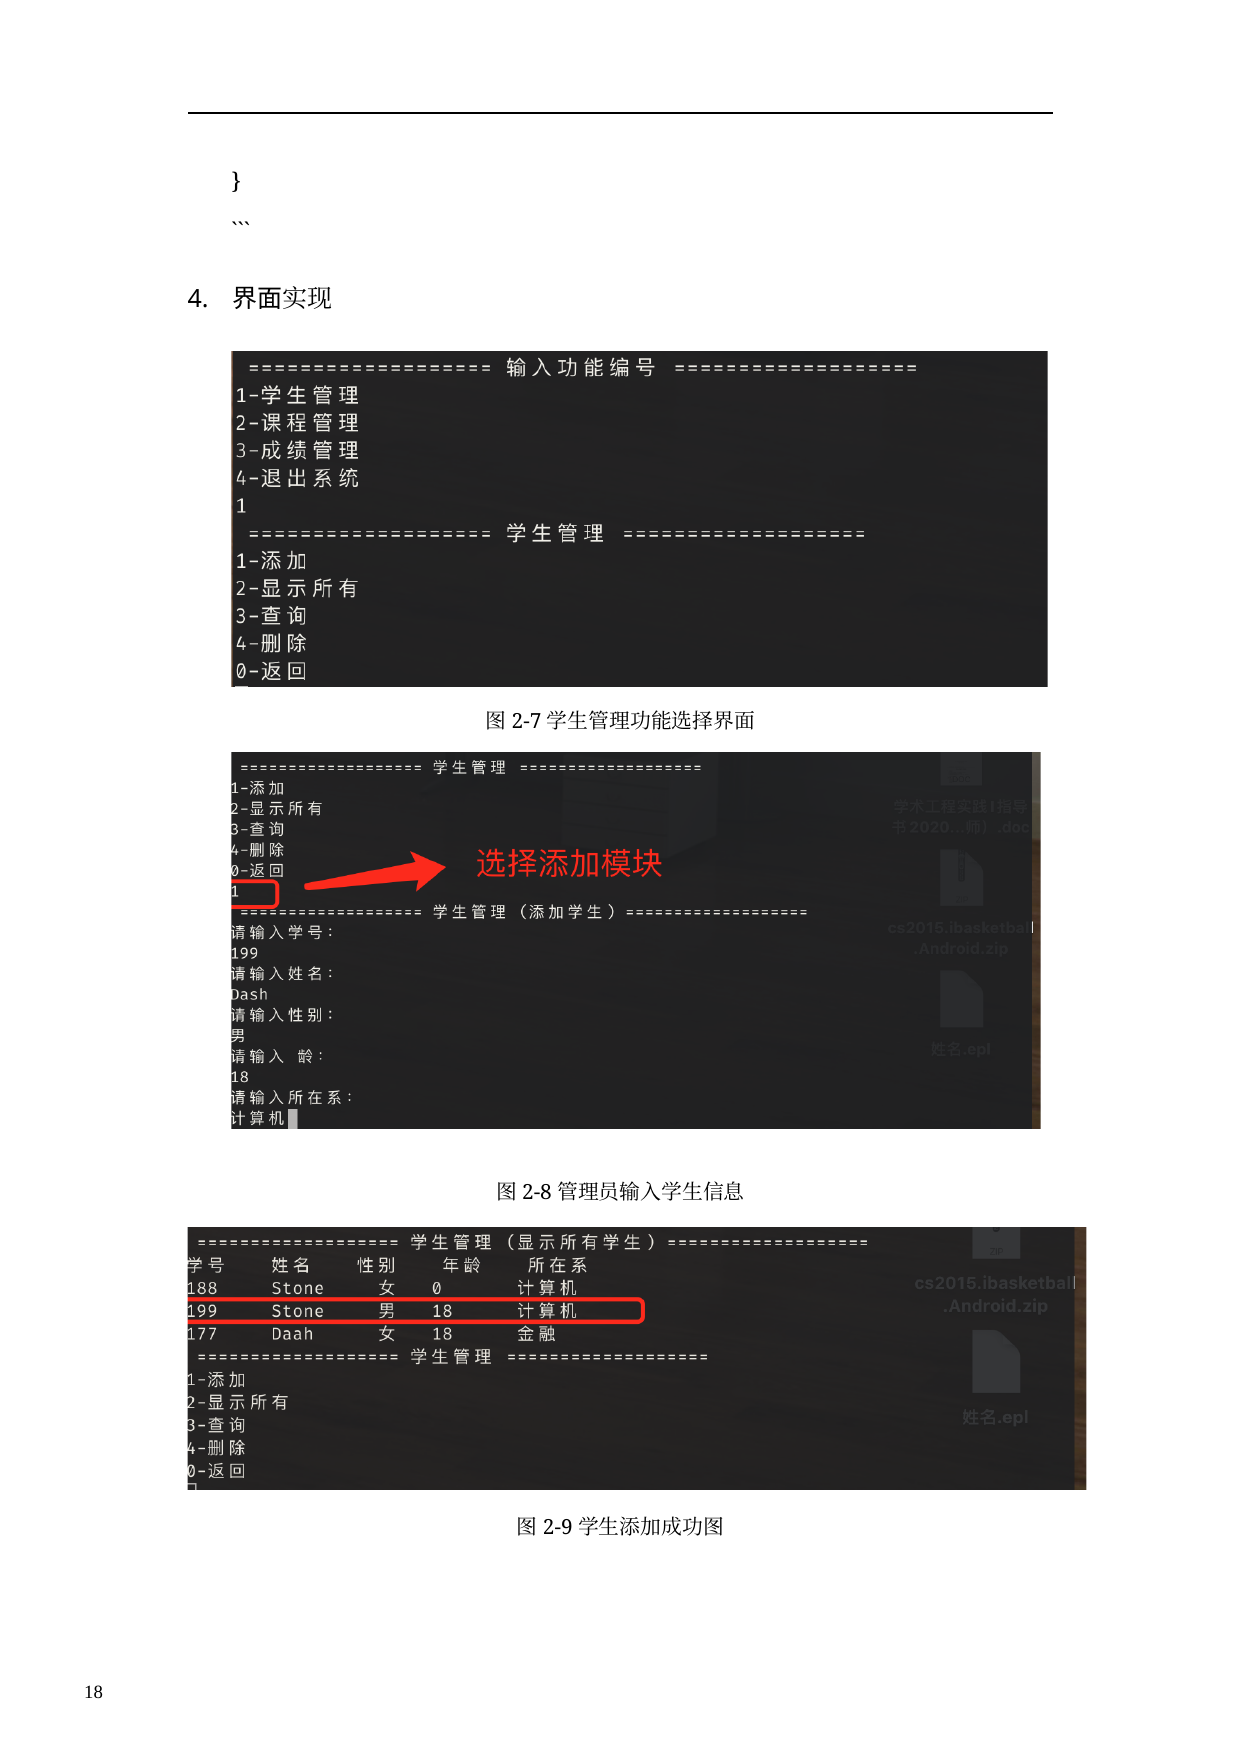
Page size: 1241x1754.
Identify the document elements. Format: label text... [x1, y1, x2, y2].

picture [231, 351, 1048, 687]
text ``` [187, 213, 1053, 247]
text } [187, 164, 1053, 198]
text 图 ‎2-8 管理员输入学生信息 [187, 1174, 1053, 1208]
text 图 ‎2-7 学生管理功能选择界面 [187, 703, 1053, 737]
picture [187, 1227, 1087, 1490]
picture [231, 752, 1041, 1129]
text 图 ‎2-9 学生添加成功图 [187, 1509, 1053, 1543]
list 界面实现 [187, 263, 1053, 331]
